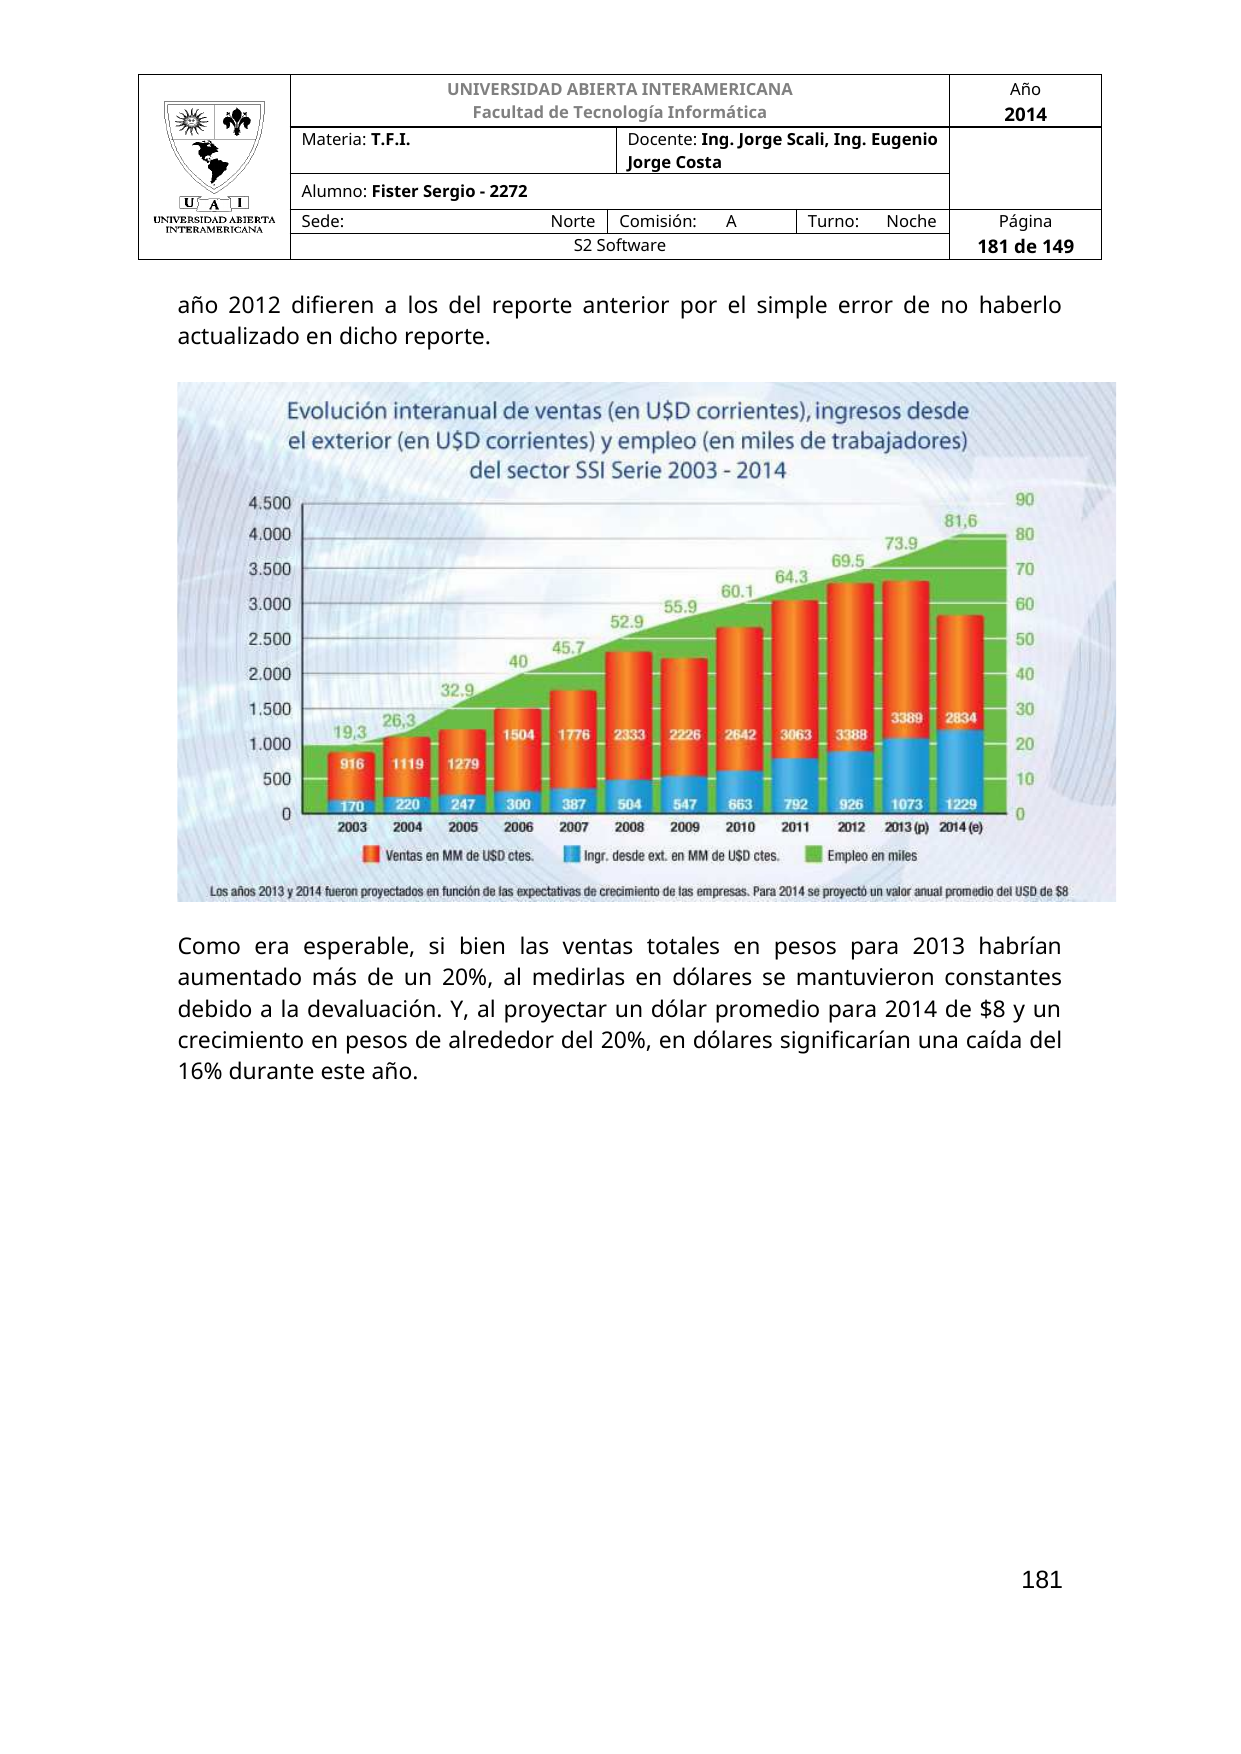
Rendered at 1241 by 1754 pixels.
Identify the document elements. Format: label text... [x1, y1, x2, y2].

text Como era esperable, si bien las ventas totales en pesos para 2013 habrían aumentado más de un 20%, al medirlas en dólares se mantuvieron constantes debido a la devaluación. Y, al proyectar un dólar promedio para 2014 de $8 y un crecimiento en pesos de alrededor del 20%, en dólares significarían una caída del 16% durante este año. [177, 930, 1063, 1086]
picture [153, 101, 276, 233]
picture [177, 382, 1117, 902]
